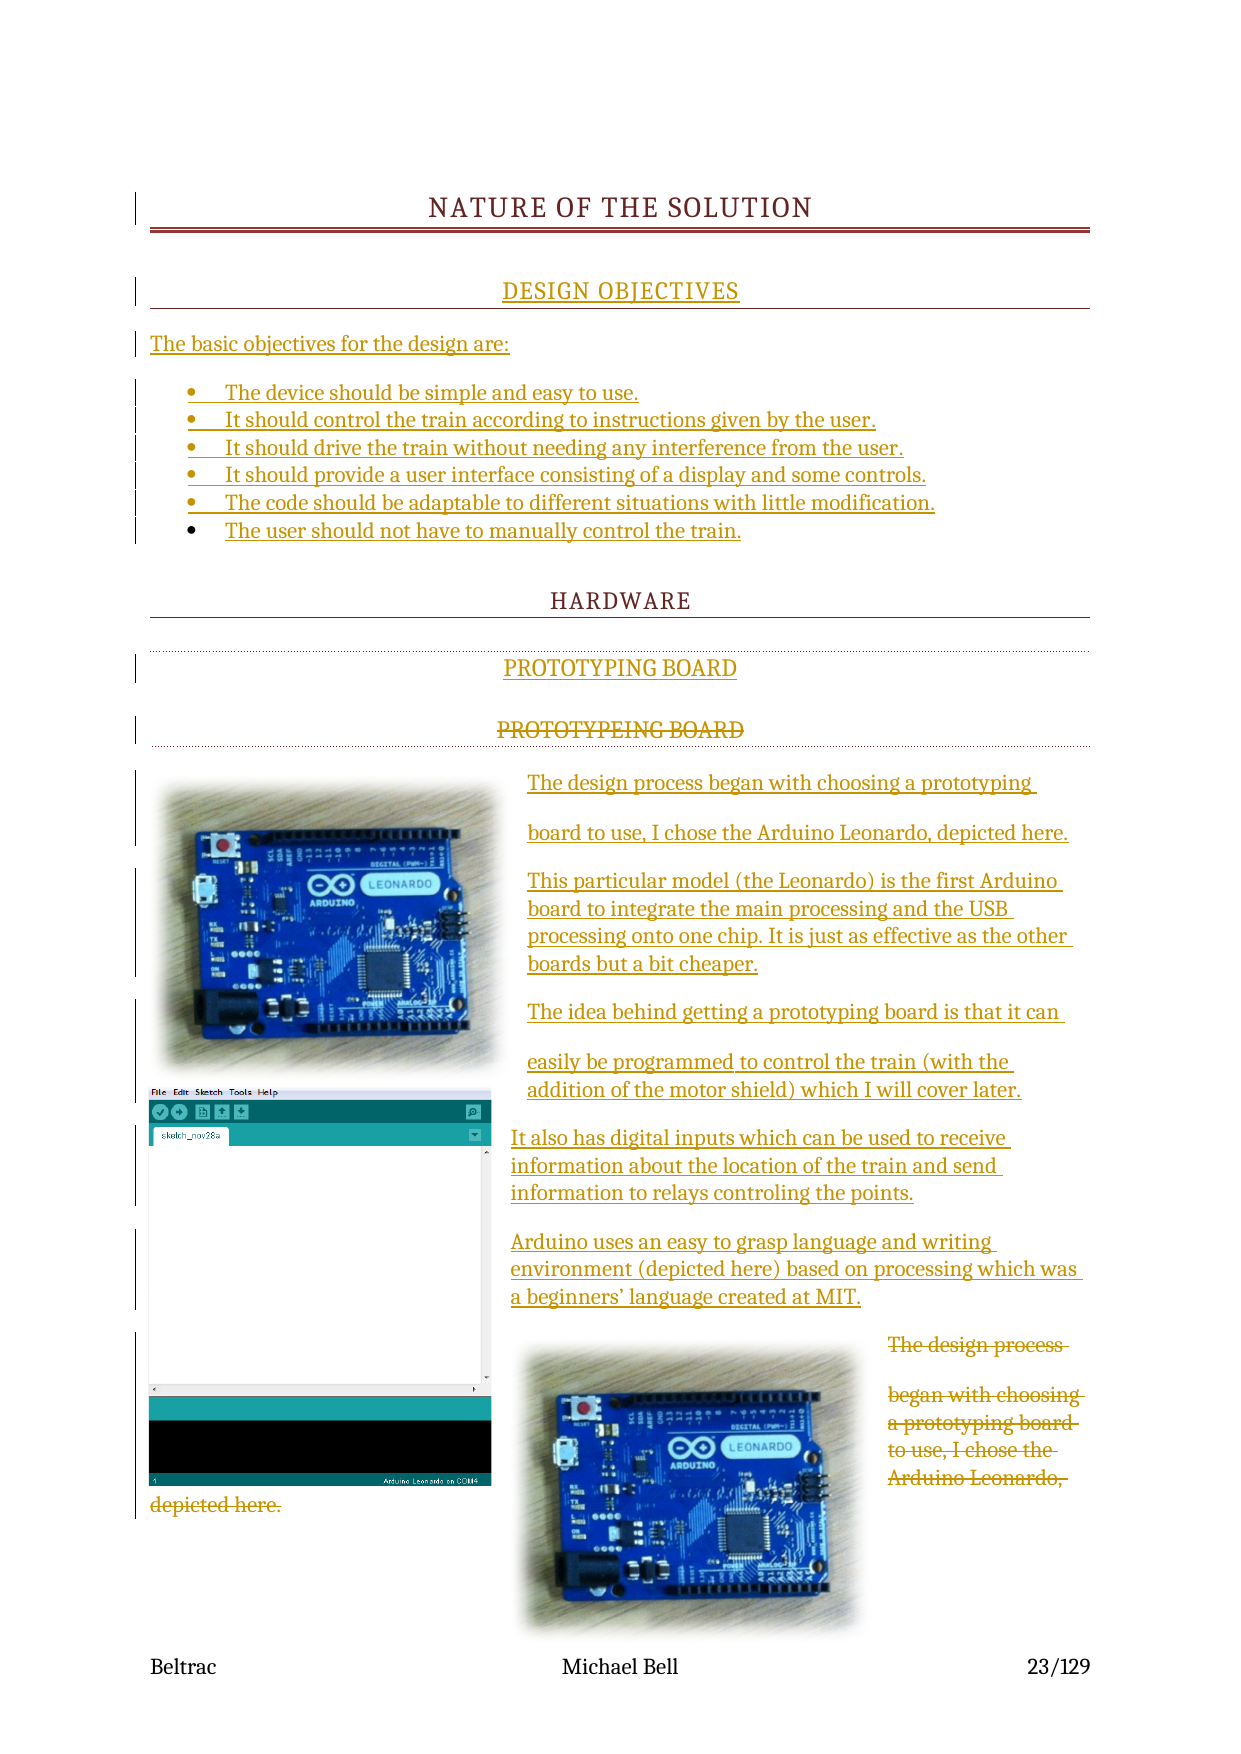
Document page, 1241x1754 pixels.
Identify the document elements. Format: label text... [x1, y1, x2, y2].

subtitle Nature of the solution [150, 192, 1090, 227]
subtitle Hardware [150, 587, 1090, 617]
picture [539, 1366, 843, 1615]
picture [178, 803, 483, 1053]
picture [148, 1086, 492, 1486]
